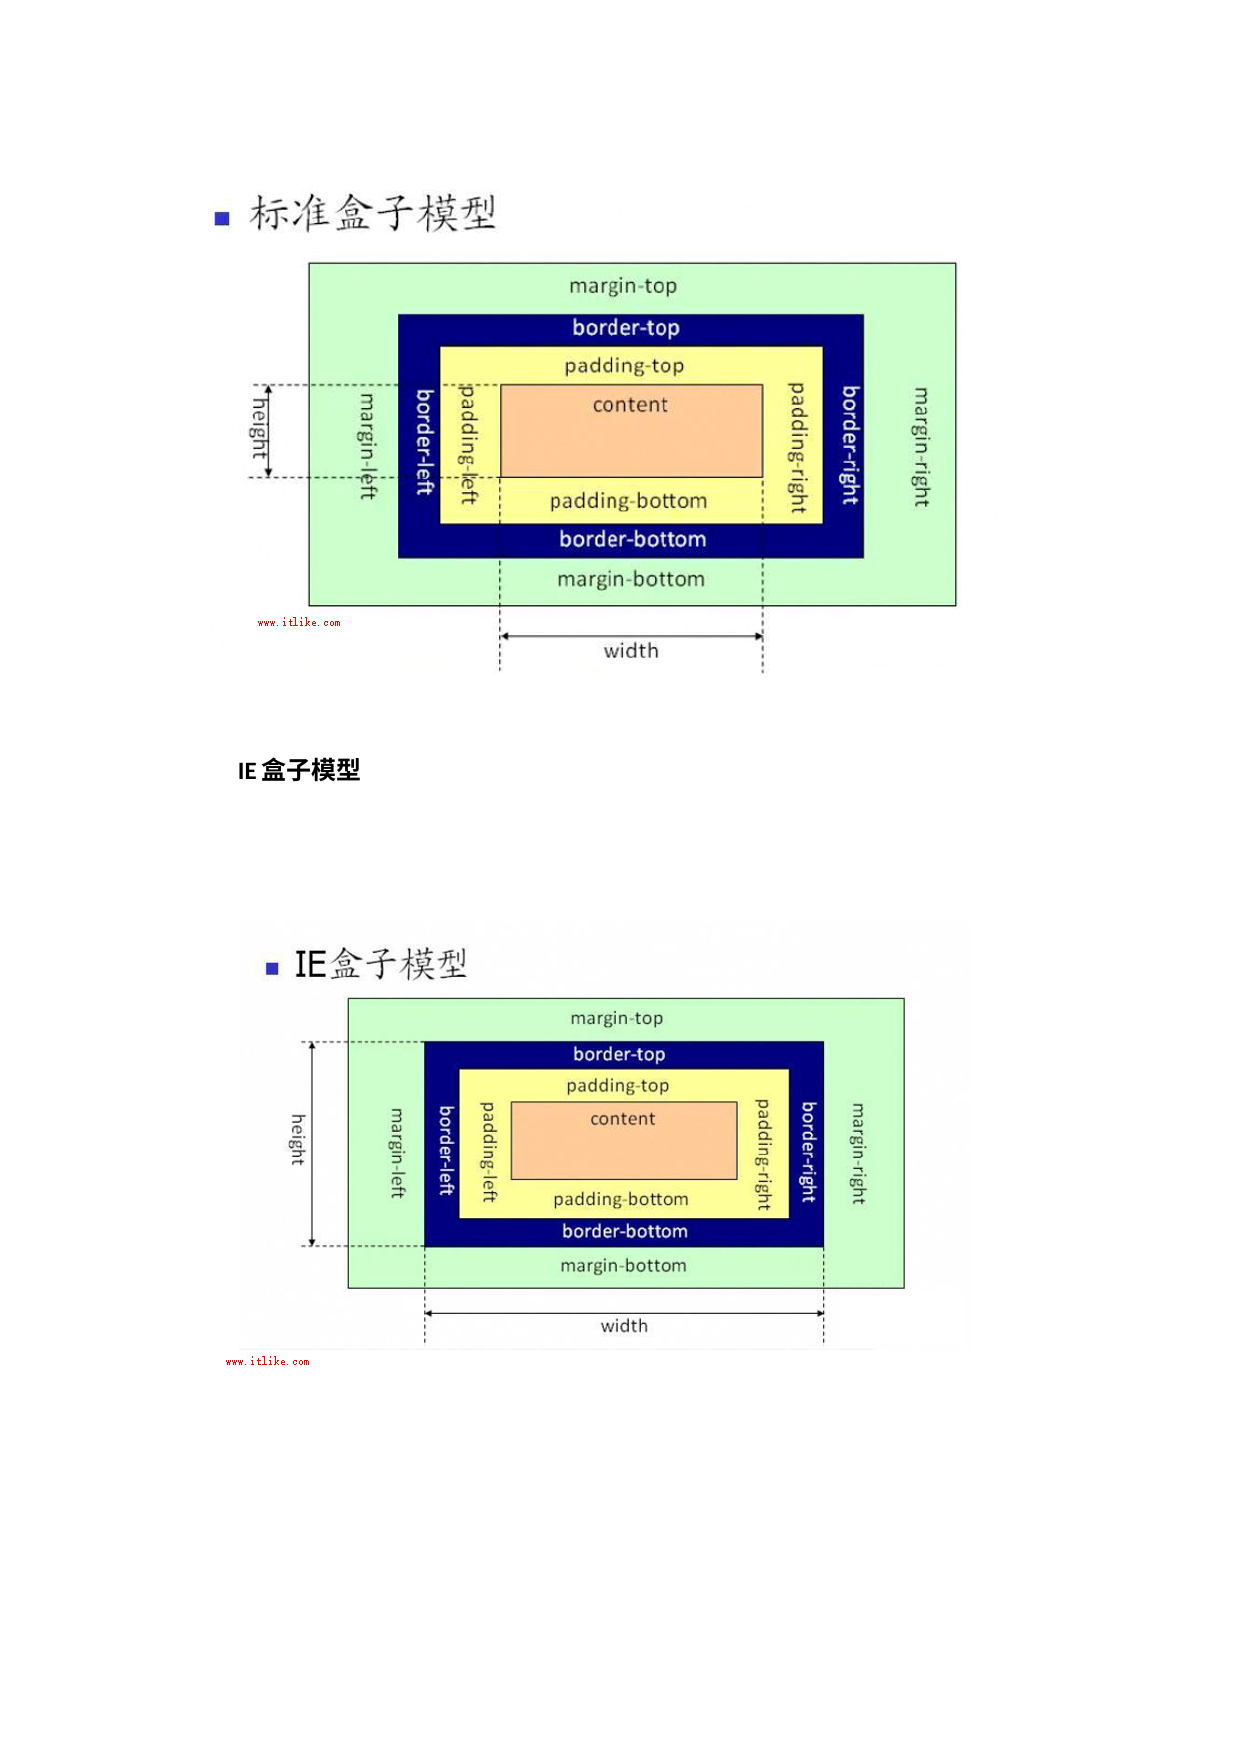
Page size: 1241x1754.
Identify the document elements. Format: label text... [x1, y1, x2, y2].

picture [187, 907, 1088, 1402]
picture [187, 170, 1088, 706]
subtitle IE盒子模型 [187, 754, 1053, 787]
